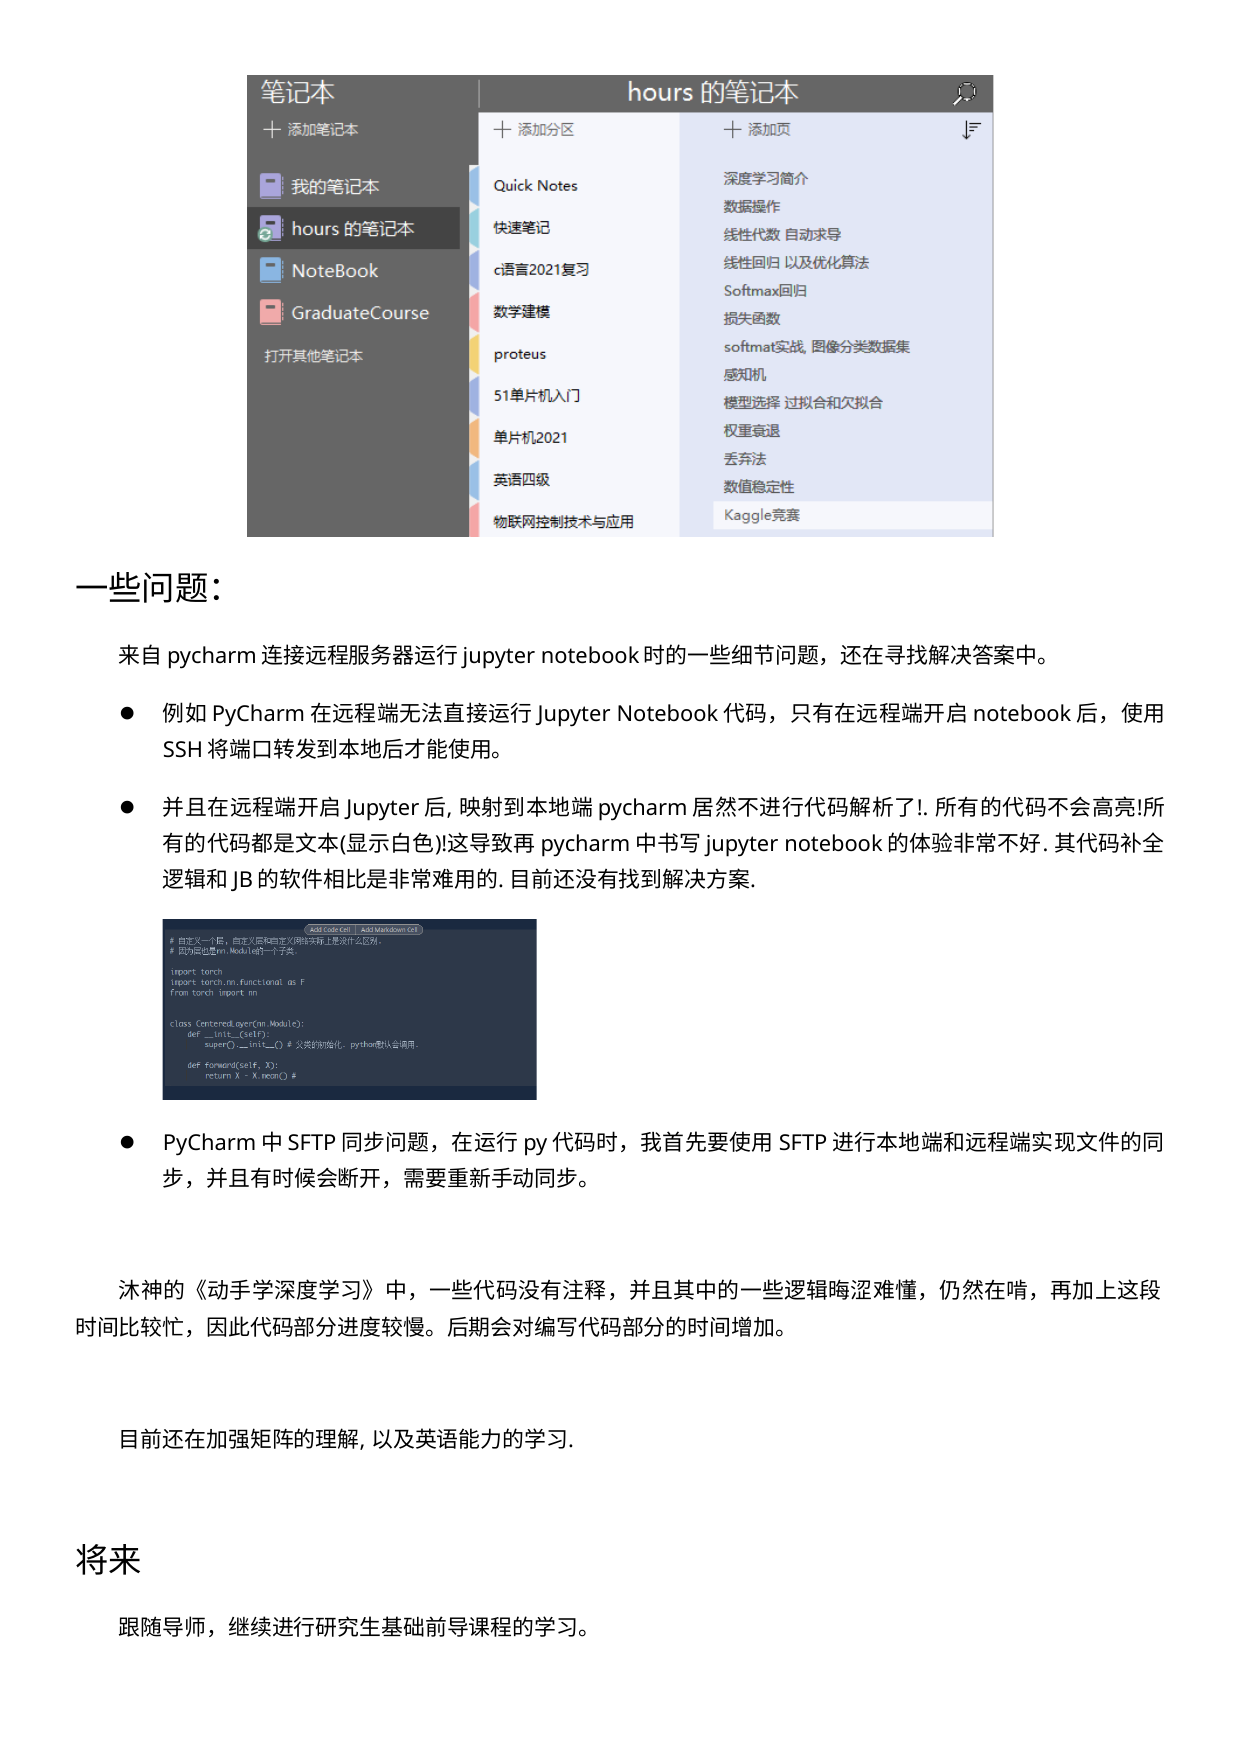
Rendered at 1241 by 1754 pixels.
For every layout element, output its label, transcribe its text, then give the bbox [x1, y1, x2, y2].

subtitle 一些问题： [75, 562, 1165, 610]
text 来自pycharm连接远程服务器运行jupyter notebook时的一些细节问题，还在寻找解决答案中。 [75, 638, 1165, 670]
list PyCharm中SFTP同步问题，在运行py代码时，我首先要使用SFTP进行本地端和远程端实现文件的同步，并且有时候会断开，需要重新手动同步。 [119, 1124, 1165, 1193]
subtitle 将来 [75, 1534, 1165, 1582]
list 例如PyCharm在远程端无法直接运行Jupyter Notebook代码，只有在远程端开启notebook后，使用SSH将端口转发到本地后才能使用。 [119, 696, 1165, 764]
picture [162, 919, 537, 1100]
text 沐神的《动手学深度学习》中，一些代码没有注释，并且其中的一些逻辑晦涩难懂，仍然在啃，再加上这段时间比较忙，因此代码部分进度较慢。后期会对编写代码部分的时间增加。 [75, 1273, 1165, 1341]
text 跟随导师，继续进行研究生基础前导课程的学习。 [75, 1610, 1165, 1642]
text 目前还在加强矩阵的理解, 以及英语能力的学习. [75, 1422, 1165, 1453]
picture [247, 75, 994, 537]
list 并且在远程端开启Jupyter后, 映射到本地端pycharm居然不进行代码解析了!. 所有的代码不会高亮!所有的代码都是文本(显示白色)!这导致再pycharm中书写jupyter notebook的体验非常不好. 其代码补全逻辑和JB的软件相比是非常难用的. 目前还没有找到解决方案. [119, 789, 1165, 894]
